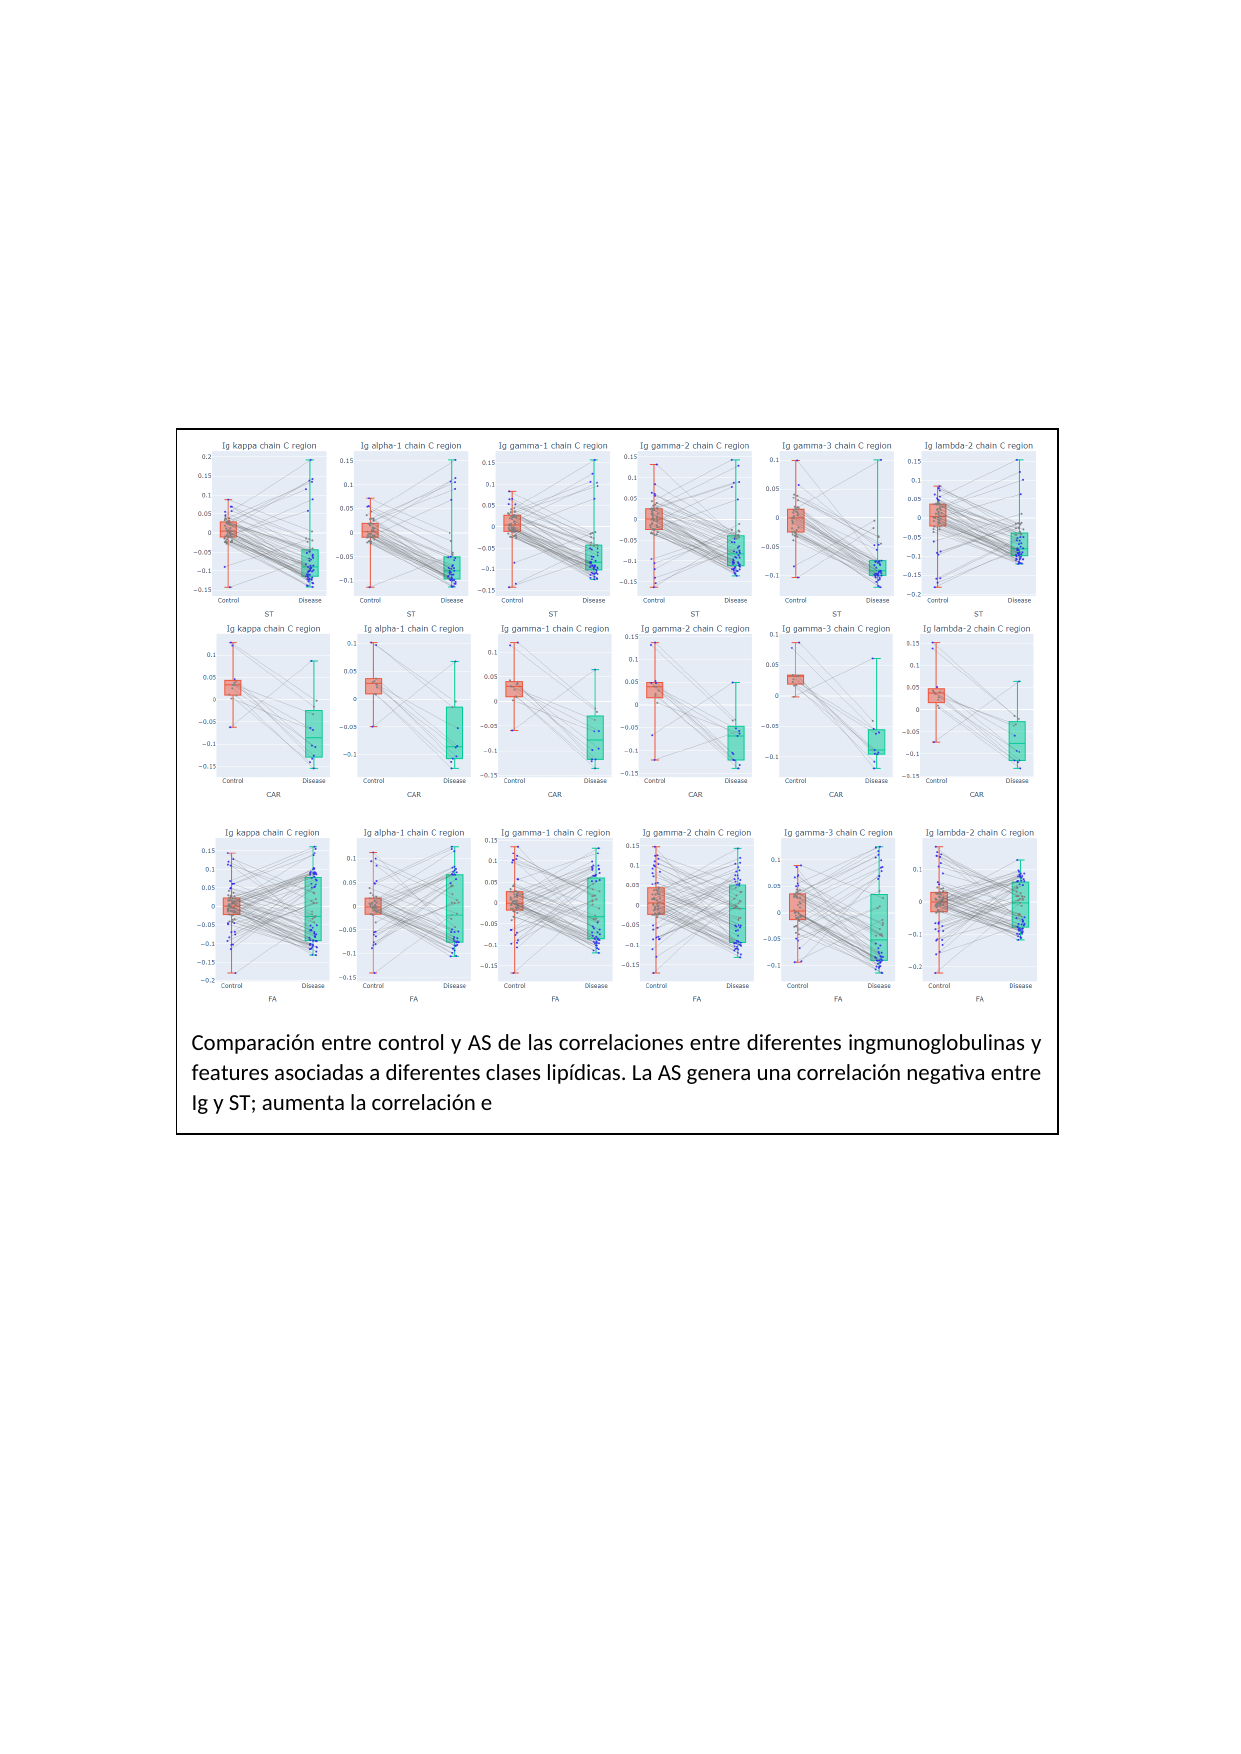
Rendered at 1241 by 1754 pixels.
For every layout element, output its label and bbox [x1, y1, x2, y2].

picture [191, 822, 1042, 1009]
picture [191, 436, 1042, 621]
picture [191, 622, 1042, 804]
